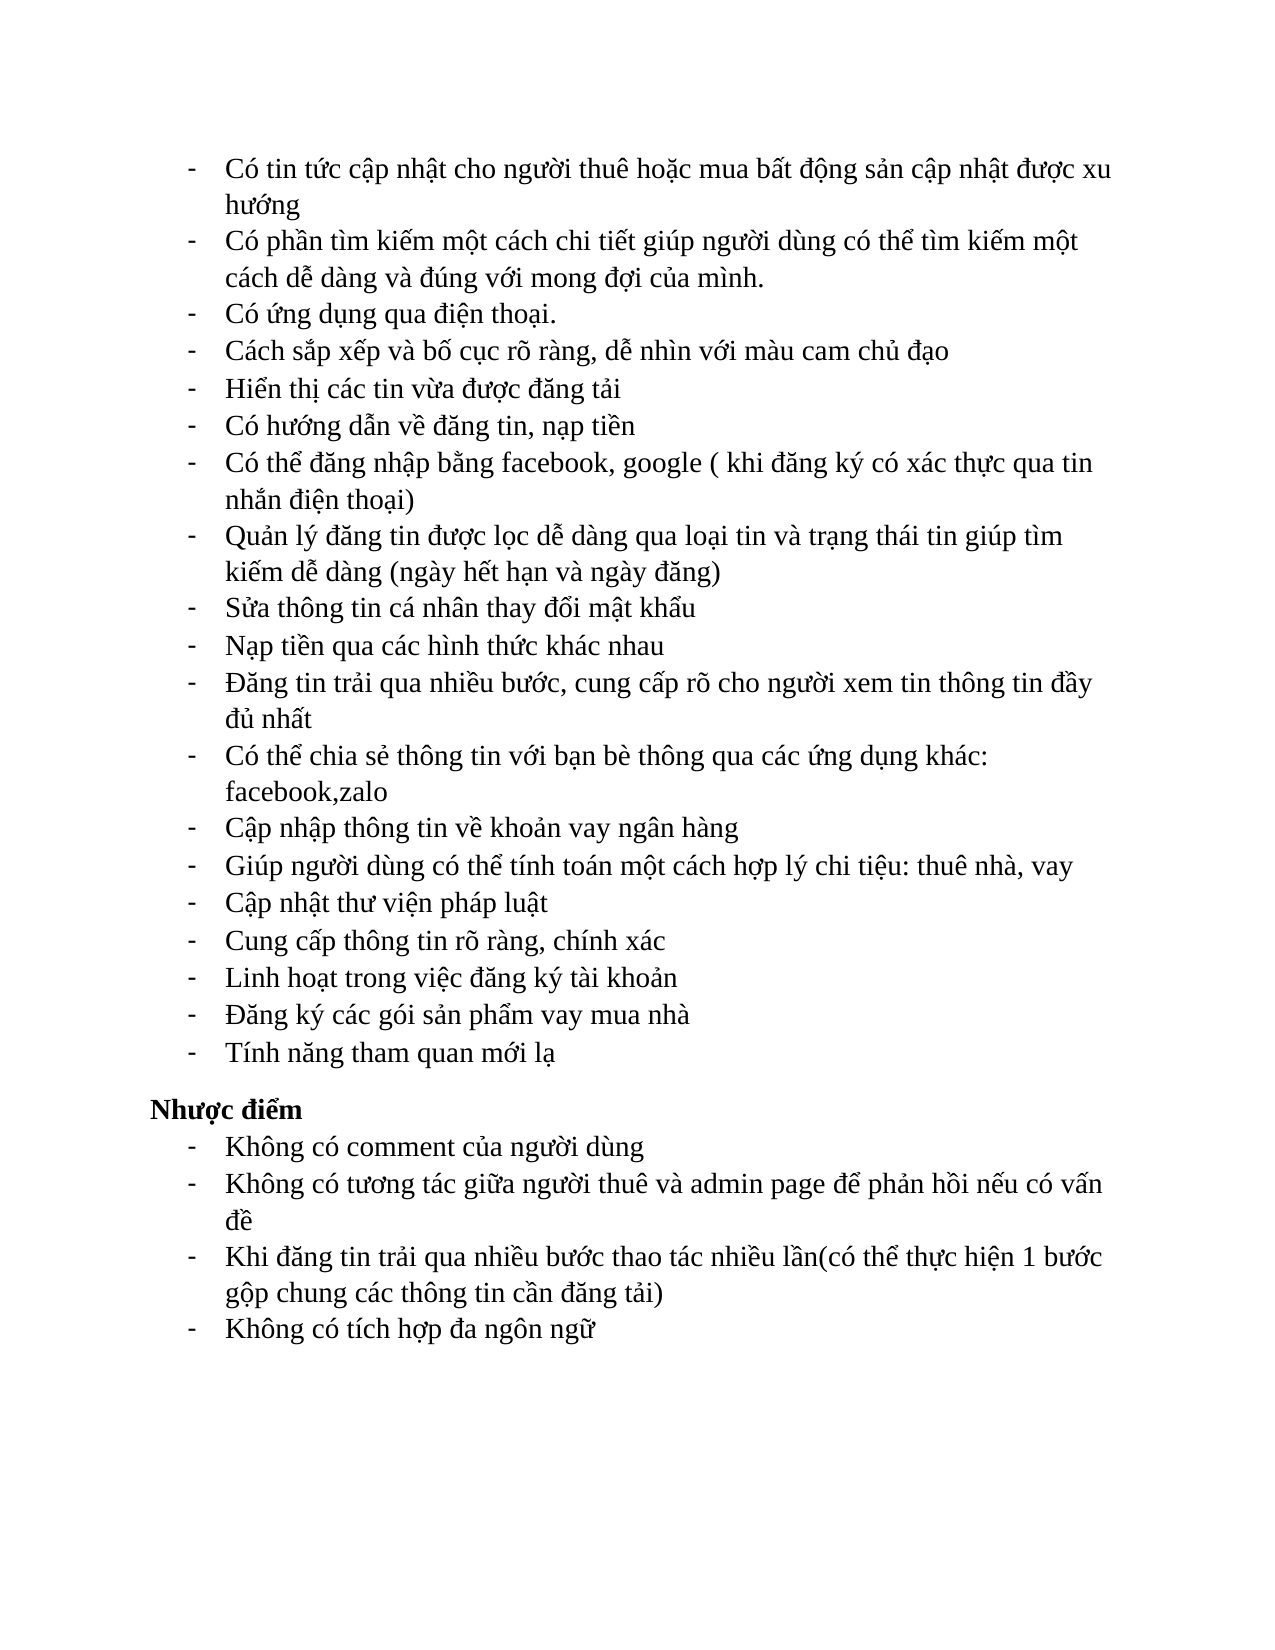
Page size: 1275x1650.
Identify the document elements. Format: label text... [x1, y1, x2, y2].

list Sửa thông tin cá nhân thay đổi mật khẩu [187, 589, 1125, 625]
list Có ứng dụng qua điện thoại. [187, 295, 1125, 331]
list Giúp người dùng có thể tính toán một cách hợp lý chi tiệu: thuê nhà, vay [187, 847, 1125, 882]
list Không có comment của người dùng [187, 1128, 1125, 1164]
list Hiển thị các tin vừa được đăng tải [187, 370, 1125, 405]
list Linh hoạt trong việc đăng ký tài khoản [187, 959, 1125, 994]
list Có tin tức cập nhật cho người thuê hoặc mua bất động sản cập nhật được xu hướng [187, 150, 1125, 221]
list Cung cấp thông tin rõ ràng, chính xác [187, 922, 1125, 957]
subtitle Nhược điểm [150, 1092, 1125, 1126]
list Không có tương tác giữa người thuê và admin page để phản hồi nếu có vấn đề [187, 1166, 1125, 1236]
list Cập nhập thông tin về khoản vay ngân hàng [187, 809, 1125, 845]
list Cách sắp xếp và bố cục rõ ràng, dễ nhìn với màu cam chủ đạo [187, 332, 1125, 368]
list Nạp tiền qua các hình thức khác nhau [187, 627, 1125, 663]
list Có hướng dẫn về đăng tin, nạp tiền [187, 407, 1125, 443]
list Không có tích hợp đa ngôn ngữ [187, 1311, 1125, 1346]
list Cập nhật thư viện pháp luật [187, 884, 1125, 920]
list Có thể chia sẻ thông tin với bạn bè thông qua các ứng dụng khác: facebook,zalo [187, 737, 1125, 808]
list Đăng ký các gói sản phẩm vay mua nhà [187, 996, 1125, 1032]
list Đăng tin trải qua nhiều bước, cung cấp rõ cho người xem tin thông tin đầy đủ nhất [187, 664, 1125, 735]
list Quản lý đăng tin được lọc dễ dàng qua loại tin và trạng thái tin giúp tìm kiếm dễ dàng (ngày hết hạn và ngày đăng) [187, 517, 1125, 588]
list Có phần tìm kiếm một cách chi tiết giúp người dùng có thể tìm kiếm một cách dễ dàng và đúng với mong đợi của mình. [187, 222, 1125, 293]
list Có thể đăng nhập bằng facebook, google ( khi đăng ký có xác thực qua tin nhắn điện thoại) [187, 444, 1125, 515]
list Khi đăng tin trải qua nhiều bước thao tác nhiều lần(có thể thực hiện 1 bước gộp chung các thông tin cần đăng tải) [187, 1238, 1125, 1309]
list Tính năng tham quan mới lạ [187, 1034, 1125, 1069]
